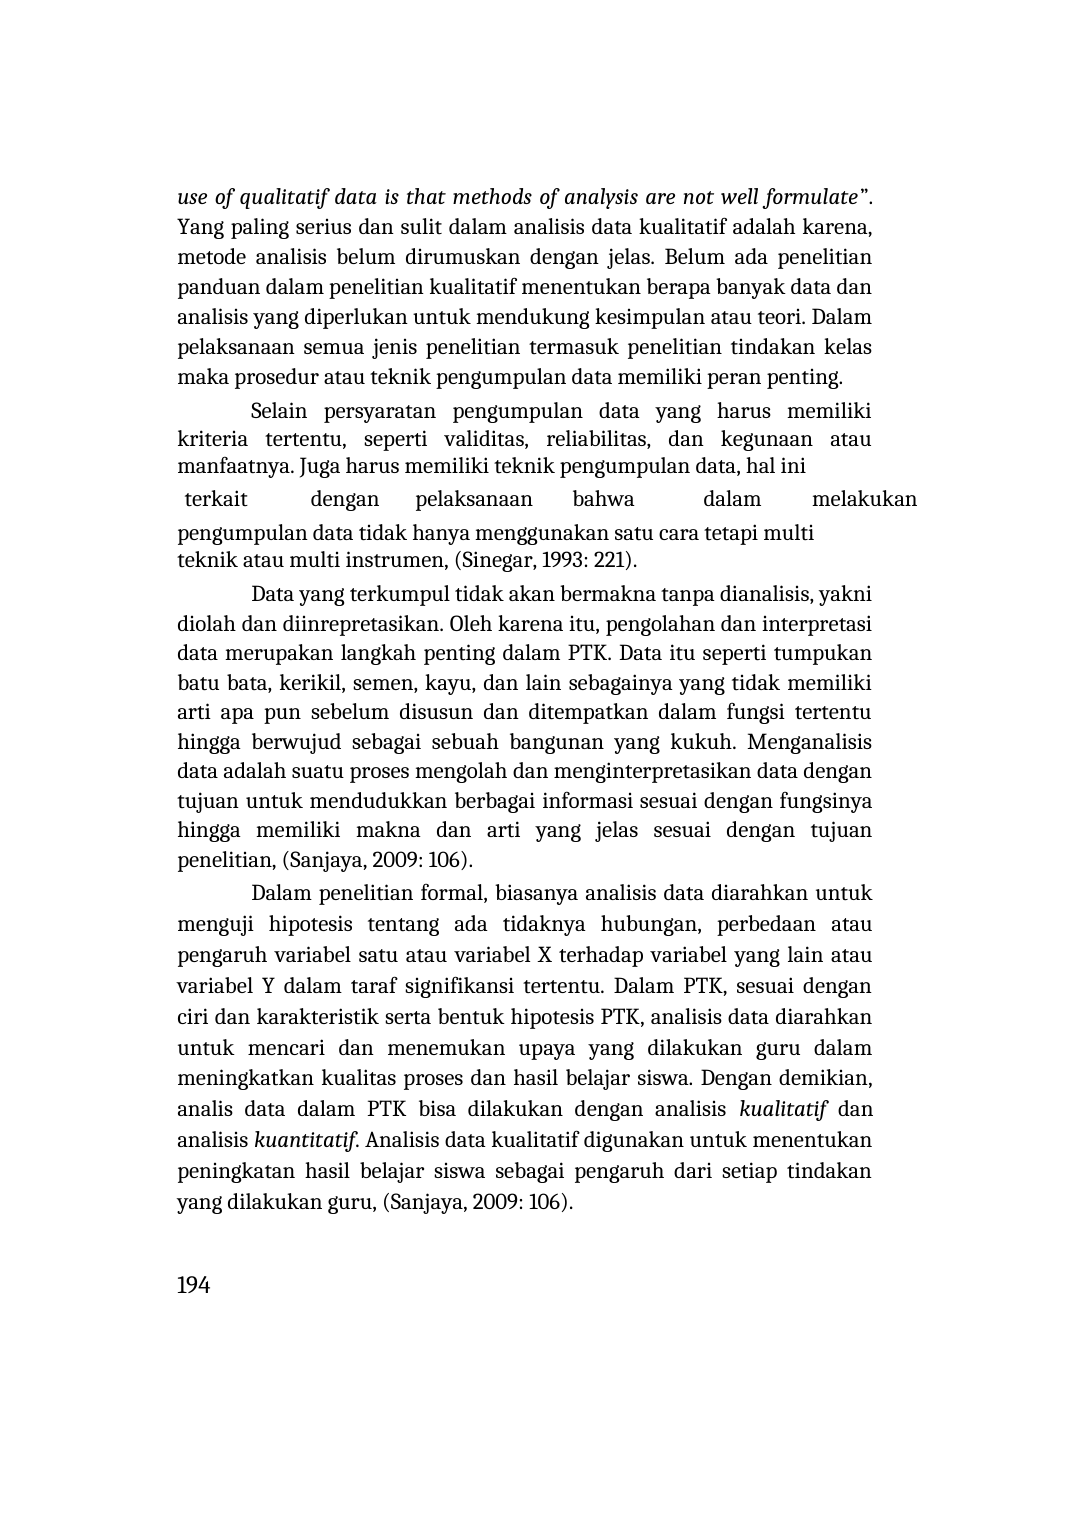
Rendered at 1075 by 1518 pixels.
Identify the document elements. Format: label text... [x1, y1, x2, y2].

text 194 [177, 1274, 925, 1298]
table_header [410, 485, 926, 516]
text Dalam penelitian formal, biasanya analisis data diarahkan untuk menguji hipotesis tentang ada tidaknya hubungan, perbedaan atau pengaruh variabel satu atau variabel X terhadap variabel yang lain atau variabel Y dalam taraf signifikansi tertentu. Dalam PTK, sesuai dengan ciri dan karakteristik serta bentuk hipotesis PTK, analisis data diarahkan untuk mencari dan menemukan upaya yang dilakukan guru dalam meningkatkan kualitas proses dan hasil belajar siswa. Dengan demikian, analis data dalam PTK bisa dilakukan dengan analisis kualitatif dan analisis kuantitatif. Analisis data kualitatif digunakan untuk menentukan peningkatan hasil belajar siswa sebagai pengaruh dari setiap tindakan yang dilakukan guru, (Sanjaya, 2009: 106). [177, 876, 873, 1215]
text pengumpulan data tidak hanya menggunakan satu cara tetapi multi teknik atau multi instrumen, (Sinegar, 1993: 221). [177, 520, 880, 573]
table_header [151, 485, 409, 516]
text Selain persyaratan pengumpulan data yang harus memiliki kriteria tertentu, seperti validitas, reliabilitas, dan kegunaan atau manfaatnya. Juga harus memiliki teknik pengumpulan data, hal ini [177, 398, 872, 480]
text Data yang terkumpul tidak akan bermakna tanpa dianalisis, yakni diolah dan diinrepretasikan. Oleh karena itu, pengolahan dan interpretasi data merupakan langkah penting dalam PTK. Data itu seperti tumpukan batu bata, kerikil, semen, kayu, dan lain sebagainya yang tidak memiliki arti apa pun sebelum disusun dan ditempatkan dalam fungsi tertentu hingga berwujud sebagai sebuah bangunan yang kukuh. Menganalisis data adalah suatu proses mengolah dan menginterpretasikan data dengan tujuan untuk mendudukkan berbagai informasi sesuai dengan fungsinya hingga memiliki makna dan arti yang jelas sesuai dengan tujuan penelitian, (Sanjaya, 2009: 106). [177, 581, 873, 873]
text use of qualitatif data is that methods of analysis are not well formulate”. Yang paling serius dan sulit dalam analisis data kualitatif adalah karena, metode analisis belum dirumuskan dengan jelas. Belum ada penelitian panduan dalam penelitian kualitatif menentukan berapa banyak data dan analisis yang diperlukan untuk mendukung kesimpulan atau teori. Dalam pelaksanaan semua jenis penelitian termasuk penelitian tindakan kelas maka prosedur atau teknik pengumpulan data memiliki peran penting. [177, 180, 873, 390]
